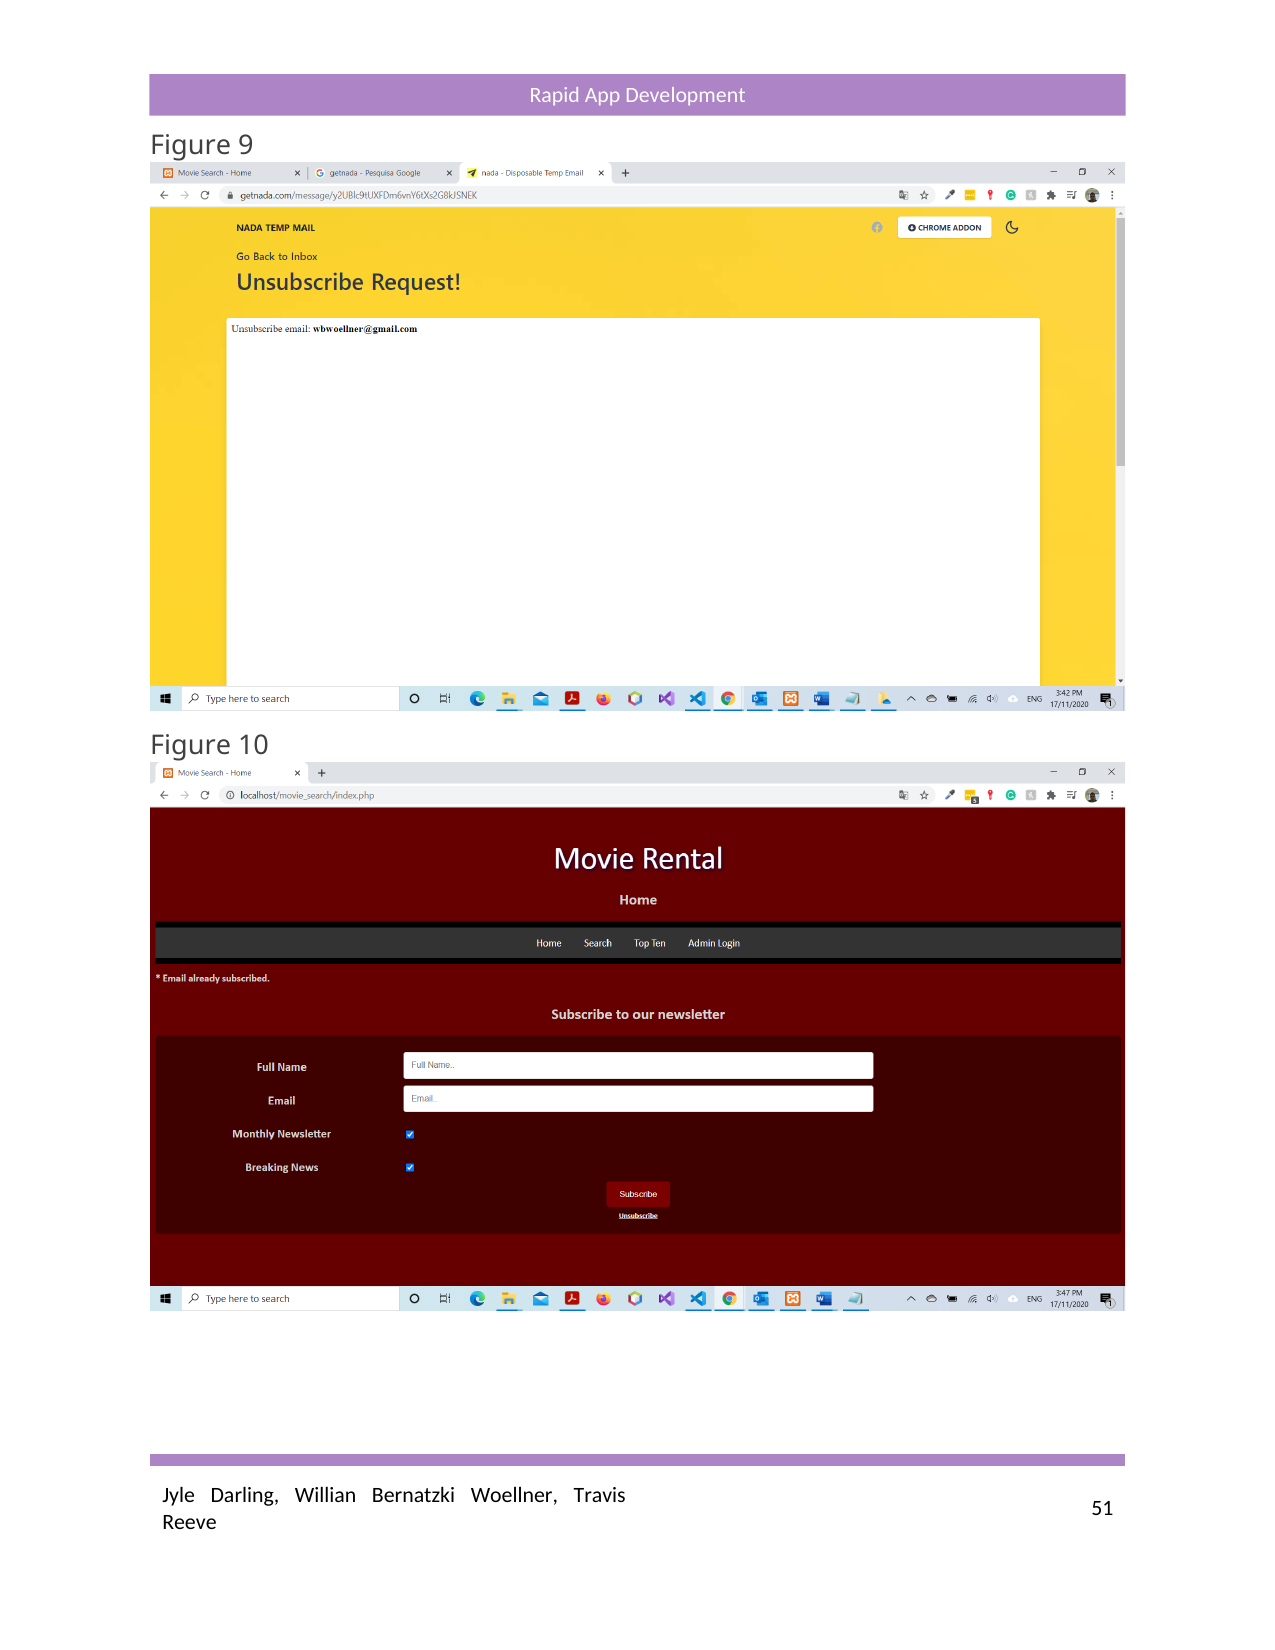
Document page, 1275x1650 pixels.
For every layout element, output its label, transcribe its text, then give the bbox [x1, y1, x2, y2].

subtitle Figure 9 [150, 116, 1125, 162]
picture [150, 162, 1125, 711]
picture [150, 762, 1125, 1311]
subtitle Figure 10 [150, 726, 1125, 762]
